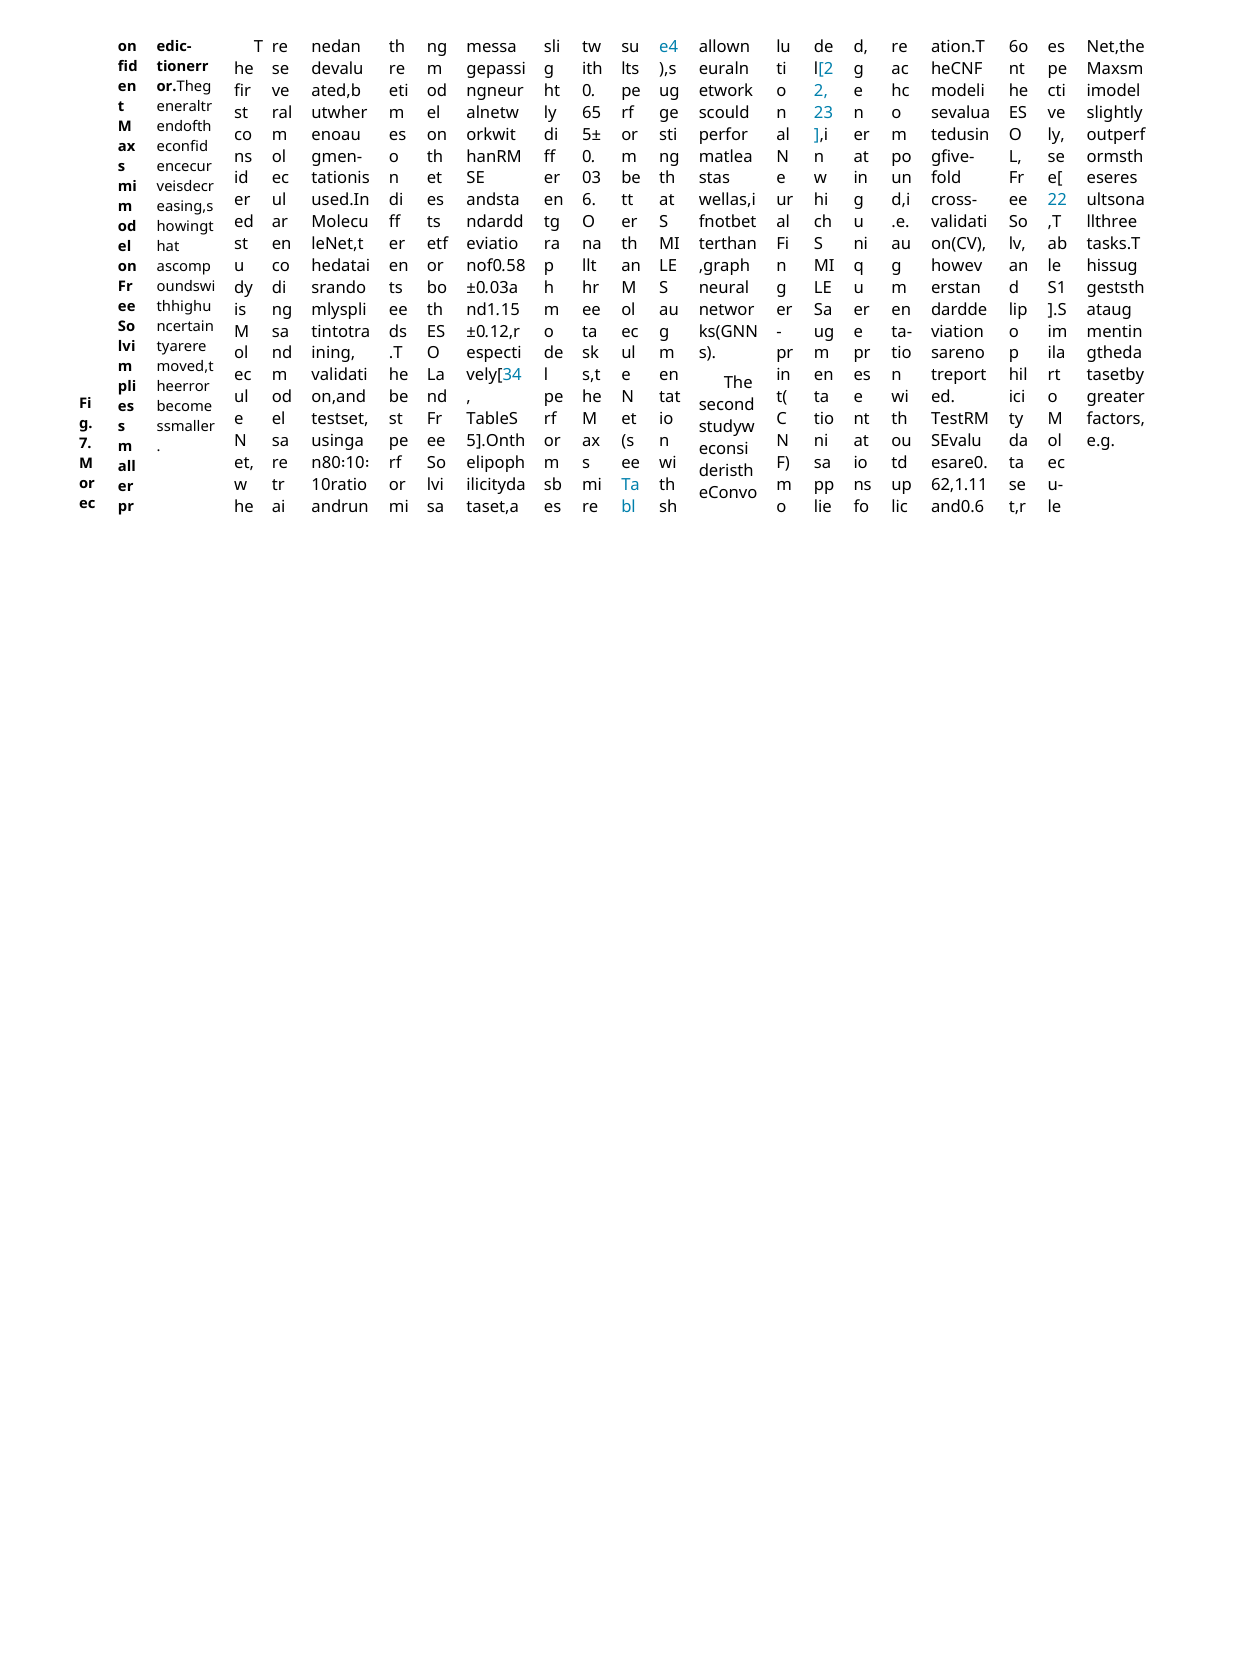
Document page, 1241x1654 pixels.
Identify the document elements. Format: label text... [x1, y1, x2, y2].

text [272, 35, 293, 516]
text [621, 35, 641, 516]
text Fig.7.MoreconfidentMaxsmimodelonFreeSolvimpliessmallerpredic-tionerror.Thegeneraltrendoftheconfidencecurveisdecreasing,showingthat ascompoundswithhighuncertaintyareremoved,theerrorbecomessmaller. [156, 35, 215, 455]
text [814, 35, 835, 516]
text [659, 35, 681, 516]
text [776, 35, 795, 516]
picture [621, 478, 630, 490]
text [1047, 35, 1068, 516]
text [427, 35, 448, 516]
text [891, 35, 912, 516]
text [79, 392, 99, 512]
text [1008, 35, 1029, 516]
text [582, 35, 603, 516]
picture [813, 128, 817, 143]
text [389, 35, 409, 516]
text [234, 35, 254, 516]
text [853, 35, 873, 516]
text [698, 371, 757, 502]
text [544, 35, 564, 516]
